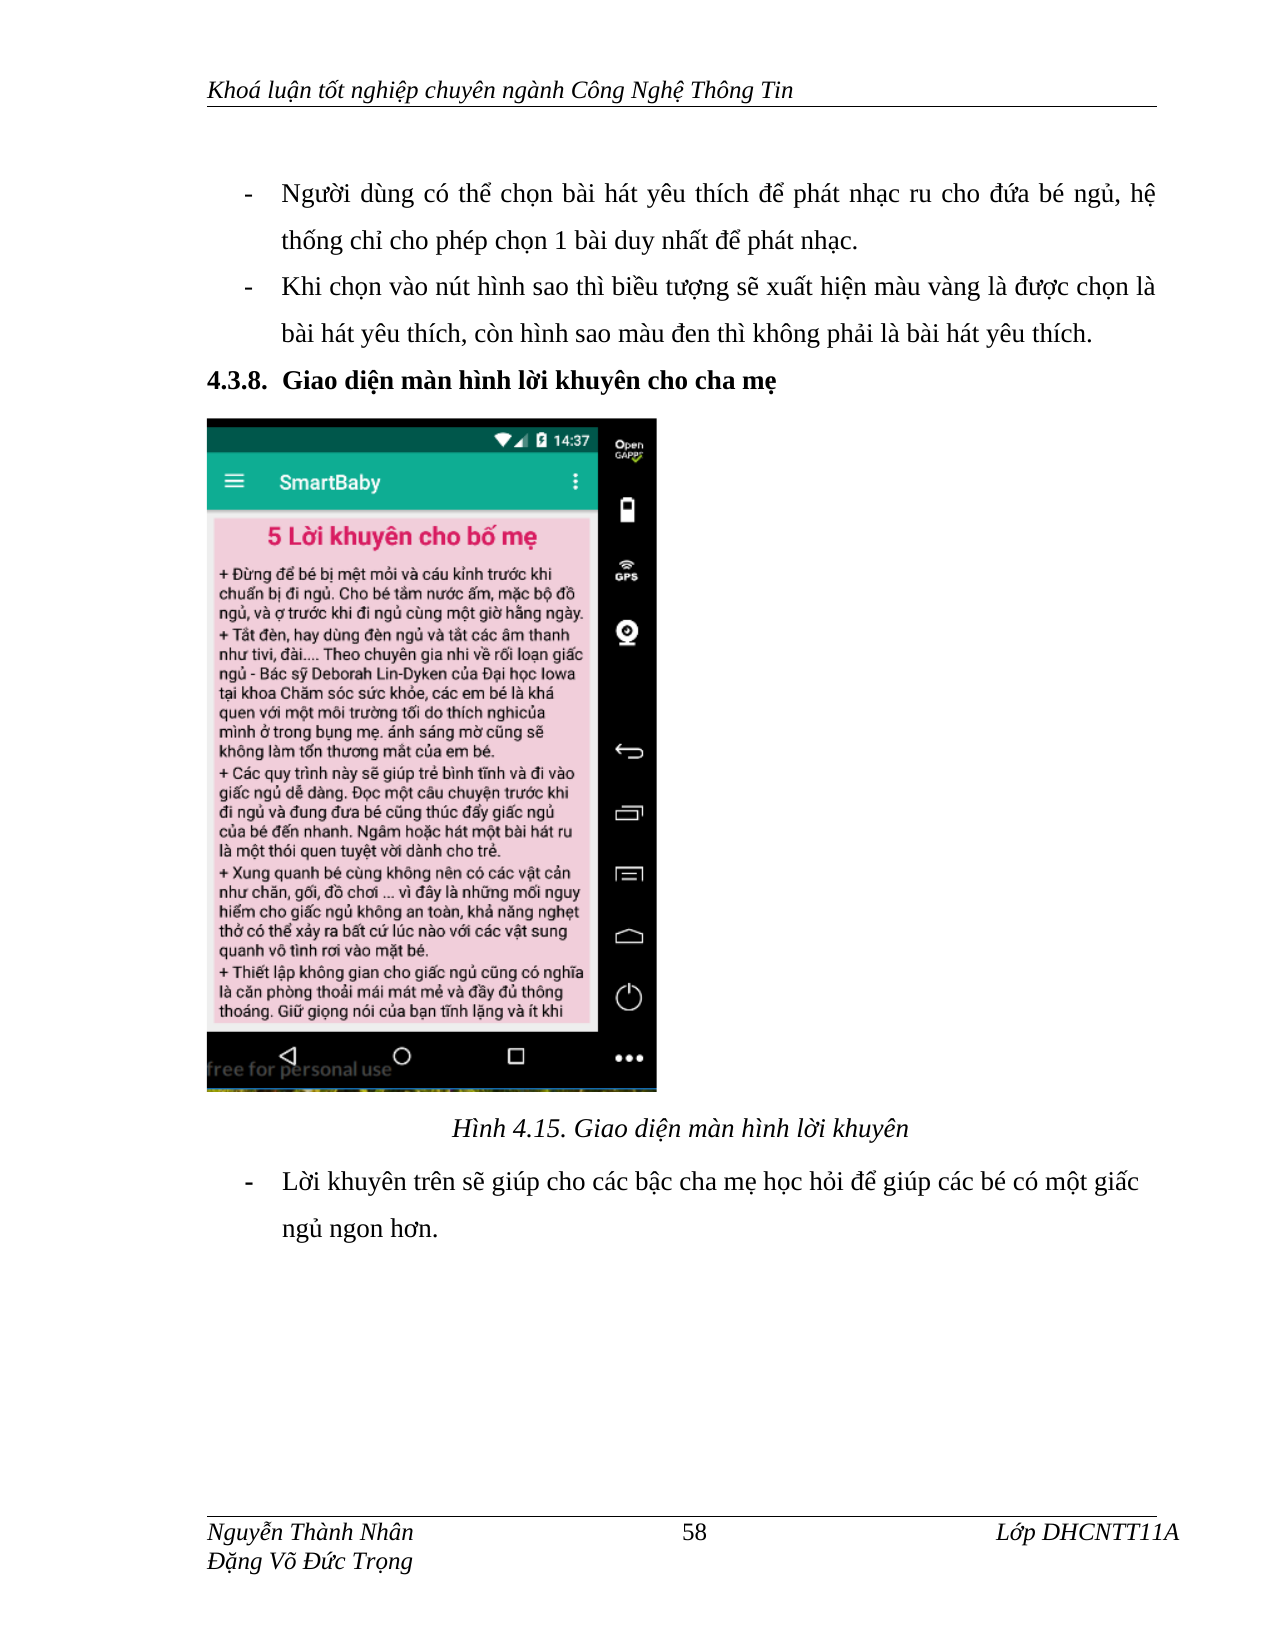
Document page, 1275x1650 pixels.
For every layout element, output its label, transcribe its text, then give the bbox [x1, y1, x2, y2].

text Hình 4.15. Giao diện màn hình lời khuyên [207, 1112, 1157, 1143]
list Giao diện màn hình lời khuyên cho cha mẹ [207, 364, 1157, 395]
picture [206, 416, 657, 1092]
list Lời khuyên trên sẽ giúp cho các bậc cha mẹ học hỏi để giúp các bé có một giấc ngủ ngon hơn. [244, 1165, 1157, 1243]
list Khi chọn vào nút hình sao thì biều tượng sẽ xuất hiện màu vàng là được chọn là bài hát yêu thích, còn hình sao màu đen thì không phải là bài hát yêu thích. [244, 271, 1157, 348]
list Người dùng có thể chọn bài hát yêu thích để phát nhạc ru cho đứa bé ngủ, hệ thống chỉ cho phép chọn 1 bài duy nhất để phát nhạc. [244, 177, 1157, 255]
